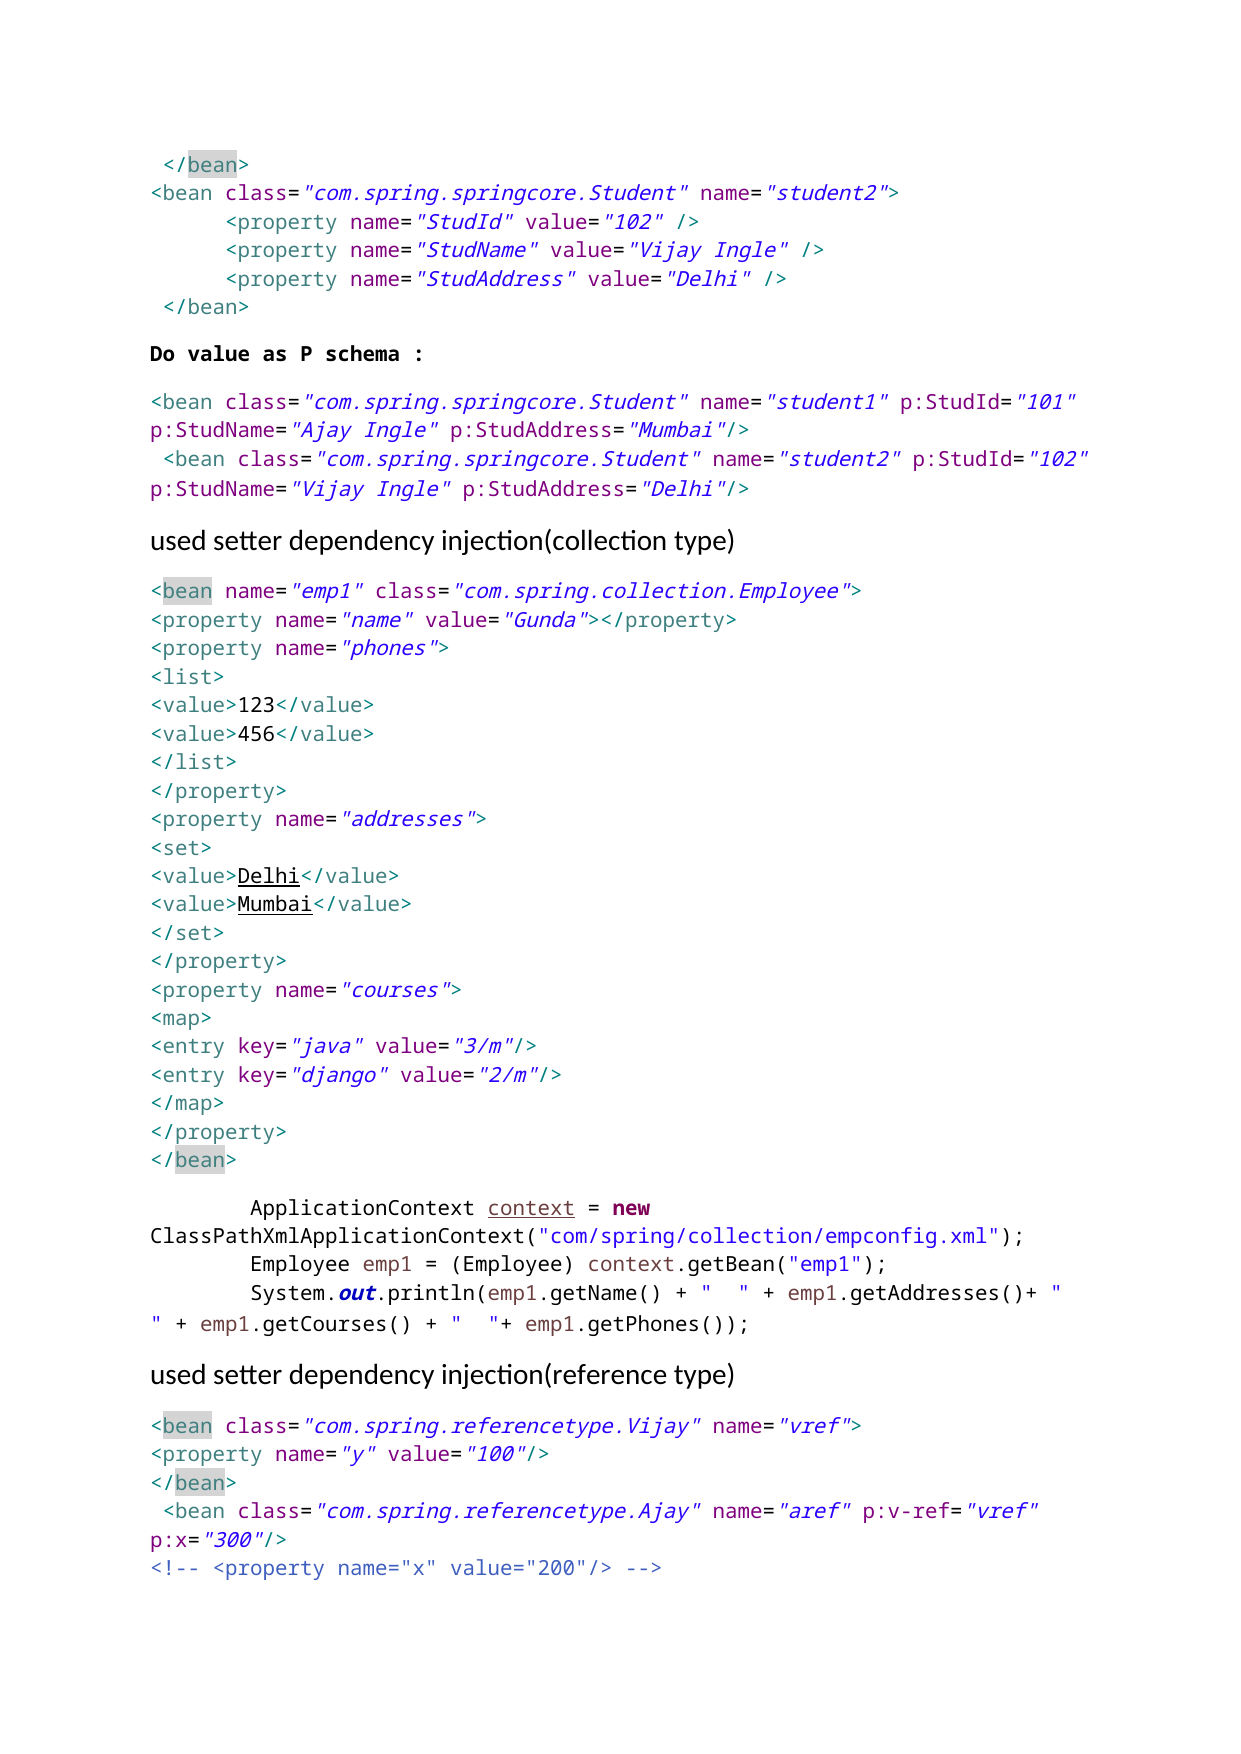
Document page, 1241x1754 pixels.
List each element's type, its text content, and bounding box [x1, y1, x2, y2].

text <value>Mumbai</value> [150, 889, 1090, 918]
text <list> [150, 662, 1090, 690]
text <property name="StudName" value="Vijay Ingle" /> [150, 235, 1090, 264]
text used setter dependency injection(collection type) [150, 522, 1090, 557]
text <property name="StudAddress" value="Delhi" /> [150, 264, 1090, 292]
text <bean class="com.spring.springcore.Student" name="student2" p:StudId="102" p:StudName="Vijay Ingle" p:StudAddress="Delhi"/> [150, 444, 1090, 503]
text </bean> [237, 150, 1090, 178]
text <!-- <property name="x" value="200"/> --> [150, 1553, 1090, 1582]
text </set> [150, 918, 1090, 946]
text <entry key="java" value="3/m"/> [150, 1032, 1090, 1060]
text <entry key="django" value="2/m"/> [150, 1060, 1090, 1088]
text </bean> [150, 1145, 175, 1174]
text <set> [150, 833, 1090, 861]
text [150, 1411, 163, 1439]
text <property name="StudId" value="102" /> [150, 207, 1090, 235]
text </map> [150, 1088, 1090, 1117]
text Do value as P schema : [150, 339, 1090, 368]
text </list> [150, 747, 1090, 776]
text System.out.println(emp1.getName() + " " + emp1.getAddresses()+ " " + emp1.getCourses() + " "+ emp1.getPhones()); [150, 1278, 1090, 1337]
text </bean> [225, 1468, 1090, 1496]
text </bean> [150, 292, 1090, 321]
text </property> [150, 776, 1090, 804]
text <value>456</value> [150, 719, 1090, 747]
text Employee emp1 = (Employee) context.getBean("emp1"); [150, 1249, 1090, 1278]
text <bean class="com.spring.springcore.Student" name="student1" p:StudId="101" p:StudName="Ajay Ingle" p:StudAddress="Mumbai"/> [150, 387, 1090, 444]
text <property name="courses"> [150, 975, 1090, 1003]
text <bean class="com.spring.referencetype.Ajay" name="aref" p:v-ref="vref" p:x="300"/> [150, 1496, 1090, 1553]
text <value>Delhi</value> [150, 861, 1090, 889]
text <property name="y" value="100"/> [150, 1439, 1090, 1468]
text </property> [150, 946, 1090, 975]
text <property name="phones"> [150, 633, 1090, 662]
text </bean> [225, 1145, 1090, 1174]
text </property> [150, 1117, 1090, 1145]
text <property name="name" value="Gunda"></property> [150, 605, 1090, 633]
text ApplicationContext context = new ClassPathXmlApplicationContext("com/spring/collection/empconfig.xml"); [150, 1193, 1090, 1249]
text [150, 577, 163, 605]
text <property name="addresses"> [150, 804, 1090, 833]
text <value>123</value> [150, 690, 1090, 719]
text </bean> [150, 1468, 175, 1496]
text used setter dependency injection(reference type) [150, 1356, 1090, 1392]
text <bean name="emp1" class="com.spring.collection.Employee"> [212, 577, 1090, 605]
text <bean class="com.spring.referencetype.Vijay" name="vref"> [212, 1411, 1090, 1439]
text <map> [150, 1003, 1090, 1032]
text <bean class="com.spring.springcore.Student" name="student2"> [150, 178, 1090, 207]
text </bean> [150, 150, 188, 178]
